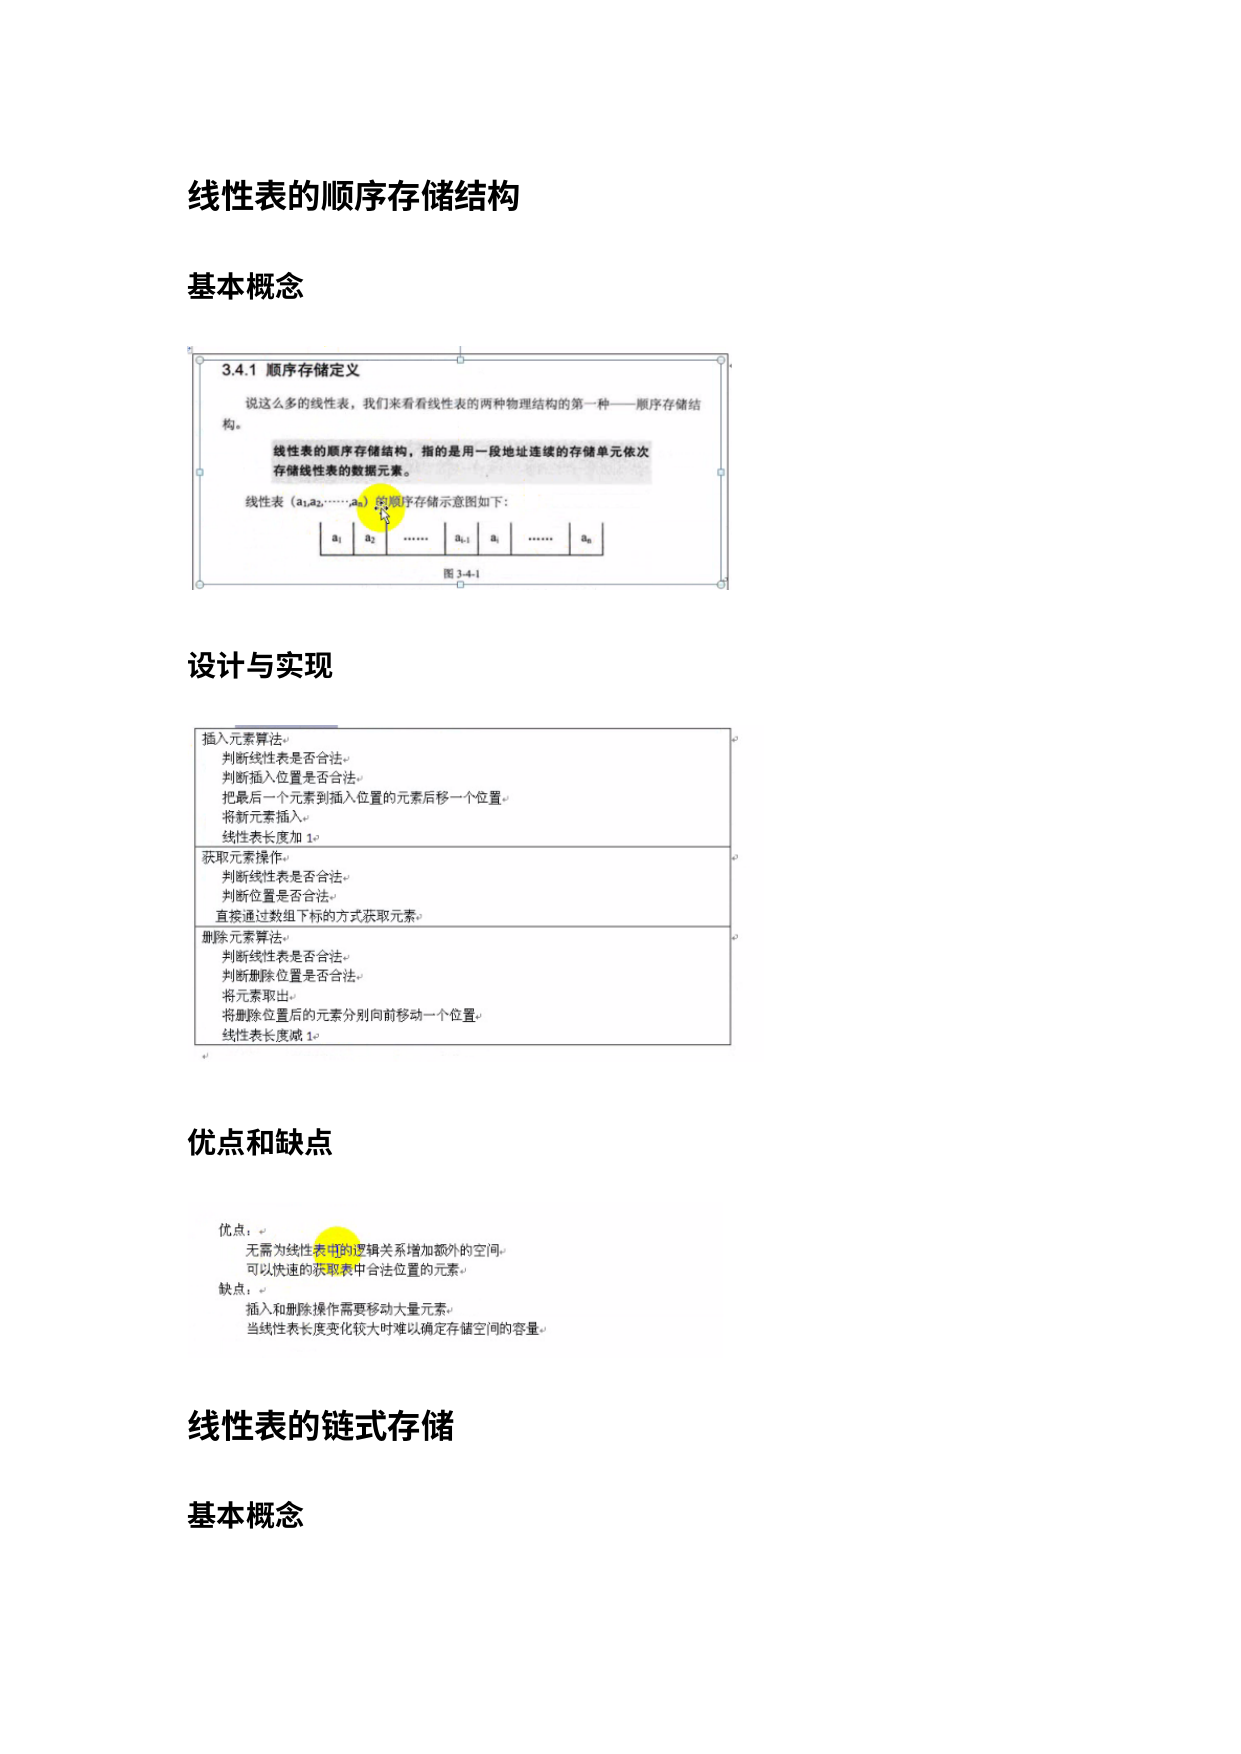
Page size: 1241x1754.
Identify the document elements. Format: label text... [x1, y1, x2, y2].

picture [187, 725, 764, 1062]
picture [187, 346, 732, 590]
picture [187, 1202, 724, 1358]
text 基本概念 [187, 254, 1053, 319]
text 基本概念 [187, 1484, 1053, 1549]
text 优点和缺点 [187, 1110, 1053, 1175]
text 线性表的链式存储 [187, 1392, 1053, 1457]
text 设计与实现 [187, 633, 1053, 698]
text 线性表的顺序存储结构 [187, 162, 1053, 227]
